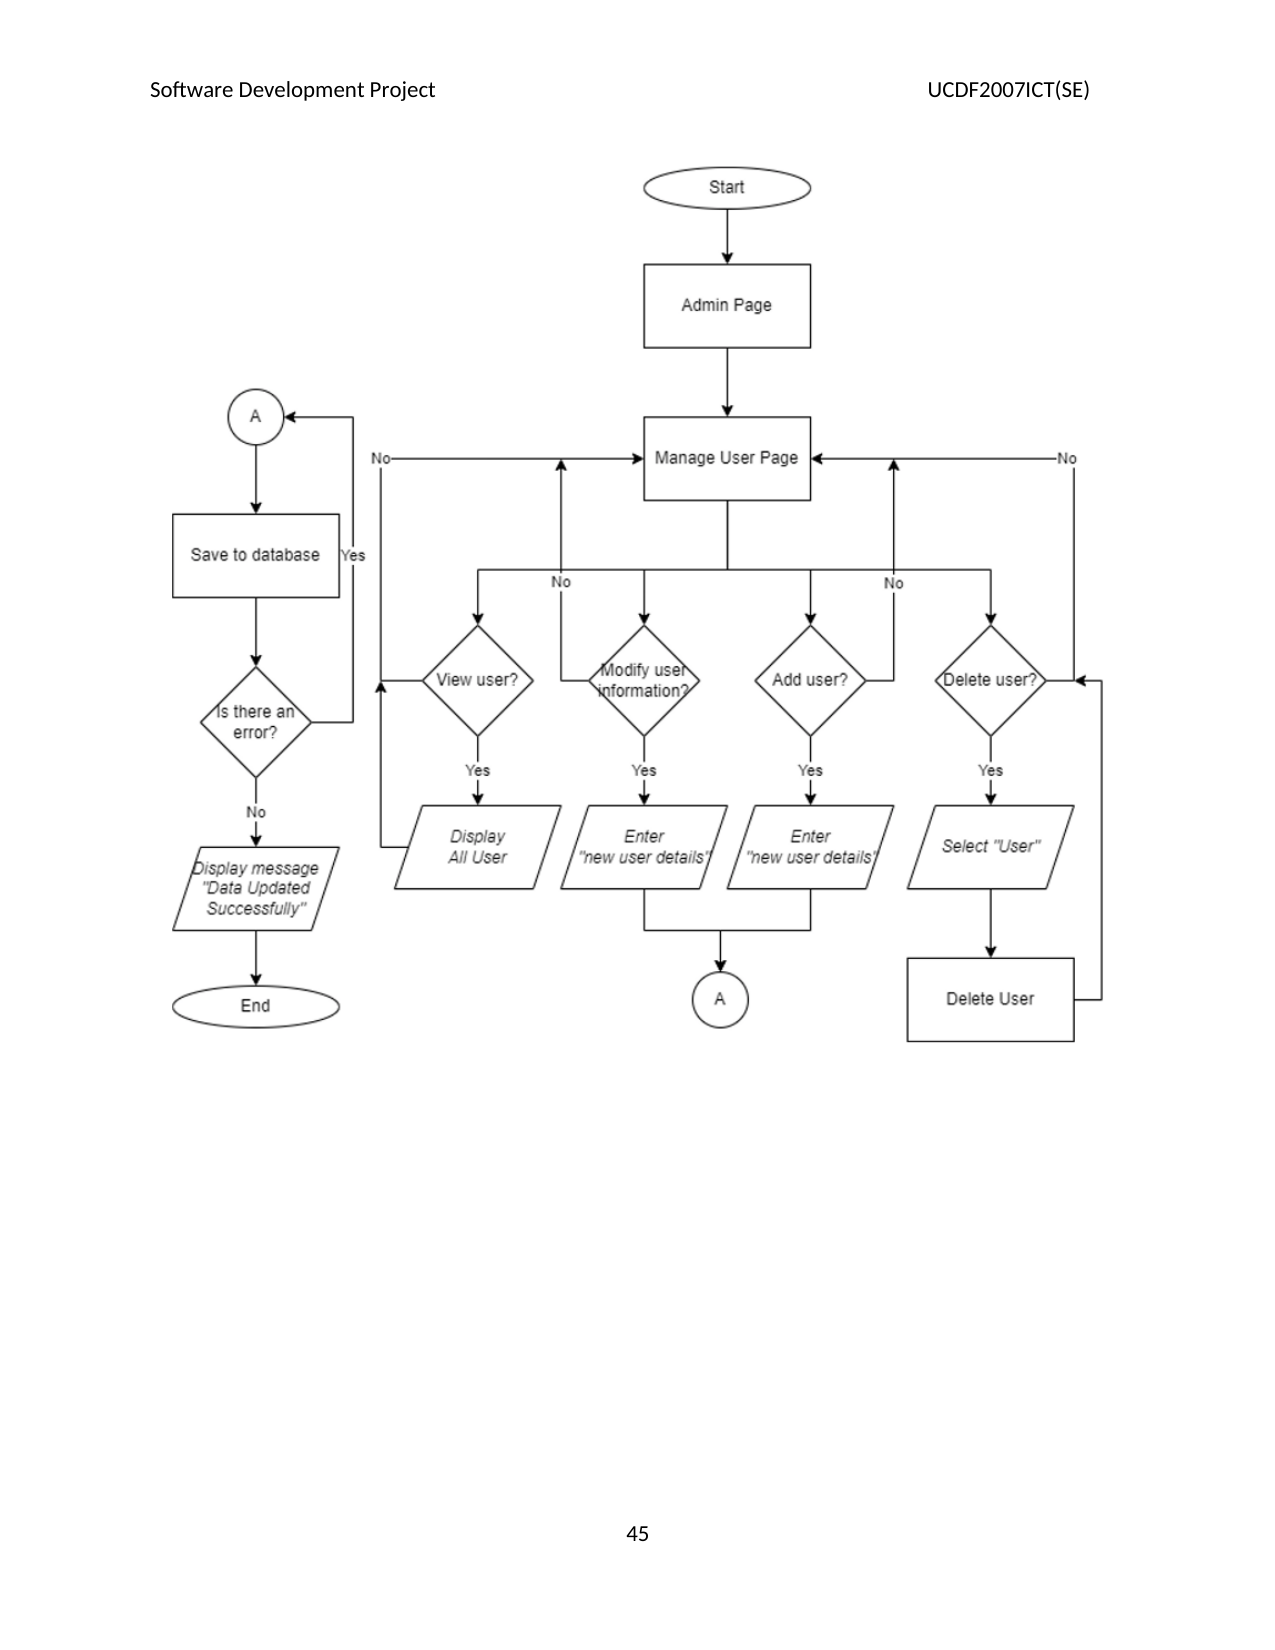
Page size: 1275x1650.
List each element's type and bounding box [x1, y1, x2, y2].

picture [150, 150, 1125, 1050]
